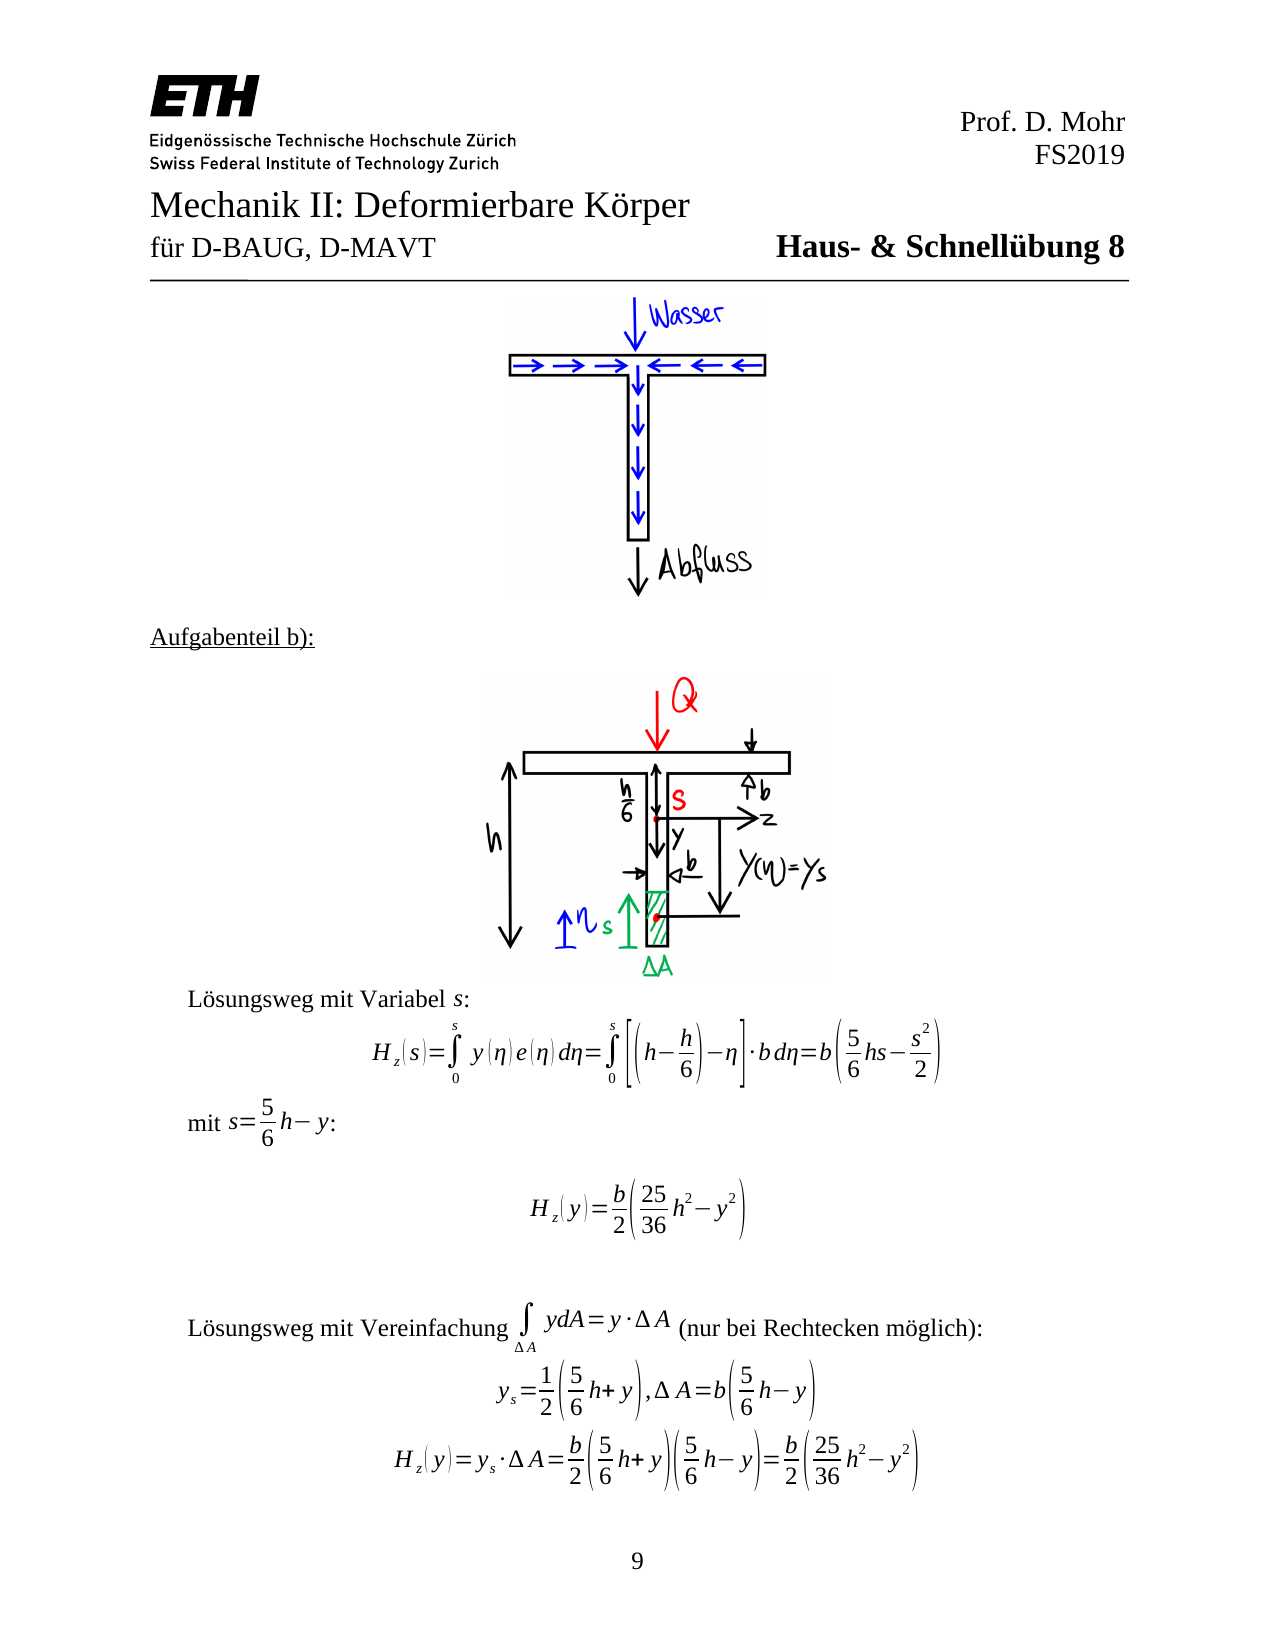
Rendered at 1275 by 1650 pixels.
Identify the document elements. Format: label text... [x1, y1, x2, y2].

list mit : [187, 1093, 1125, 1152]
picture [507, 297, 768, 597]
list Lösungsweg mit Variabel : [187, 984, 1125, 1012]
list Lösungsweg mit Vereinfachung (nur bei Rechtecken möglich): [187, 1300, 1125, 1354]
picture [484, 676, 829, 980]
text Aufgabenteil b): [150, 622, 1125, 651]
